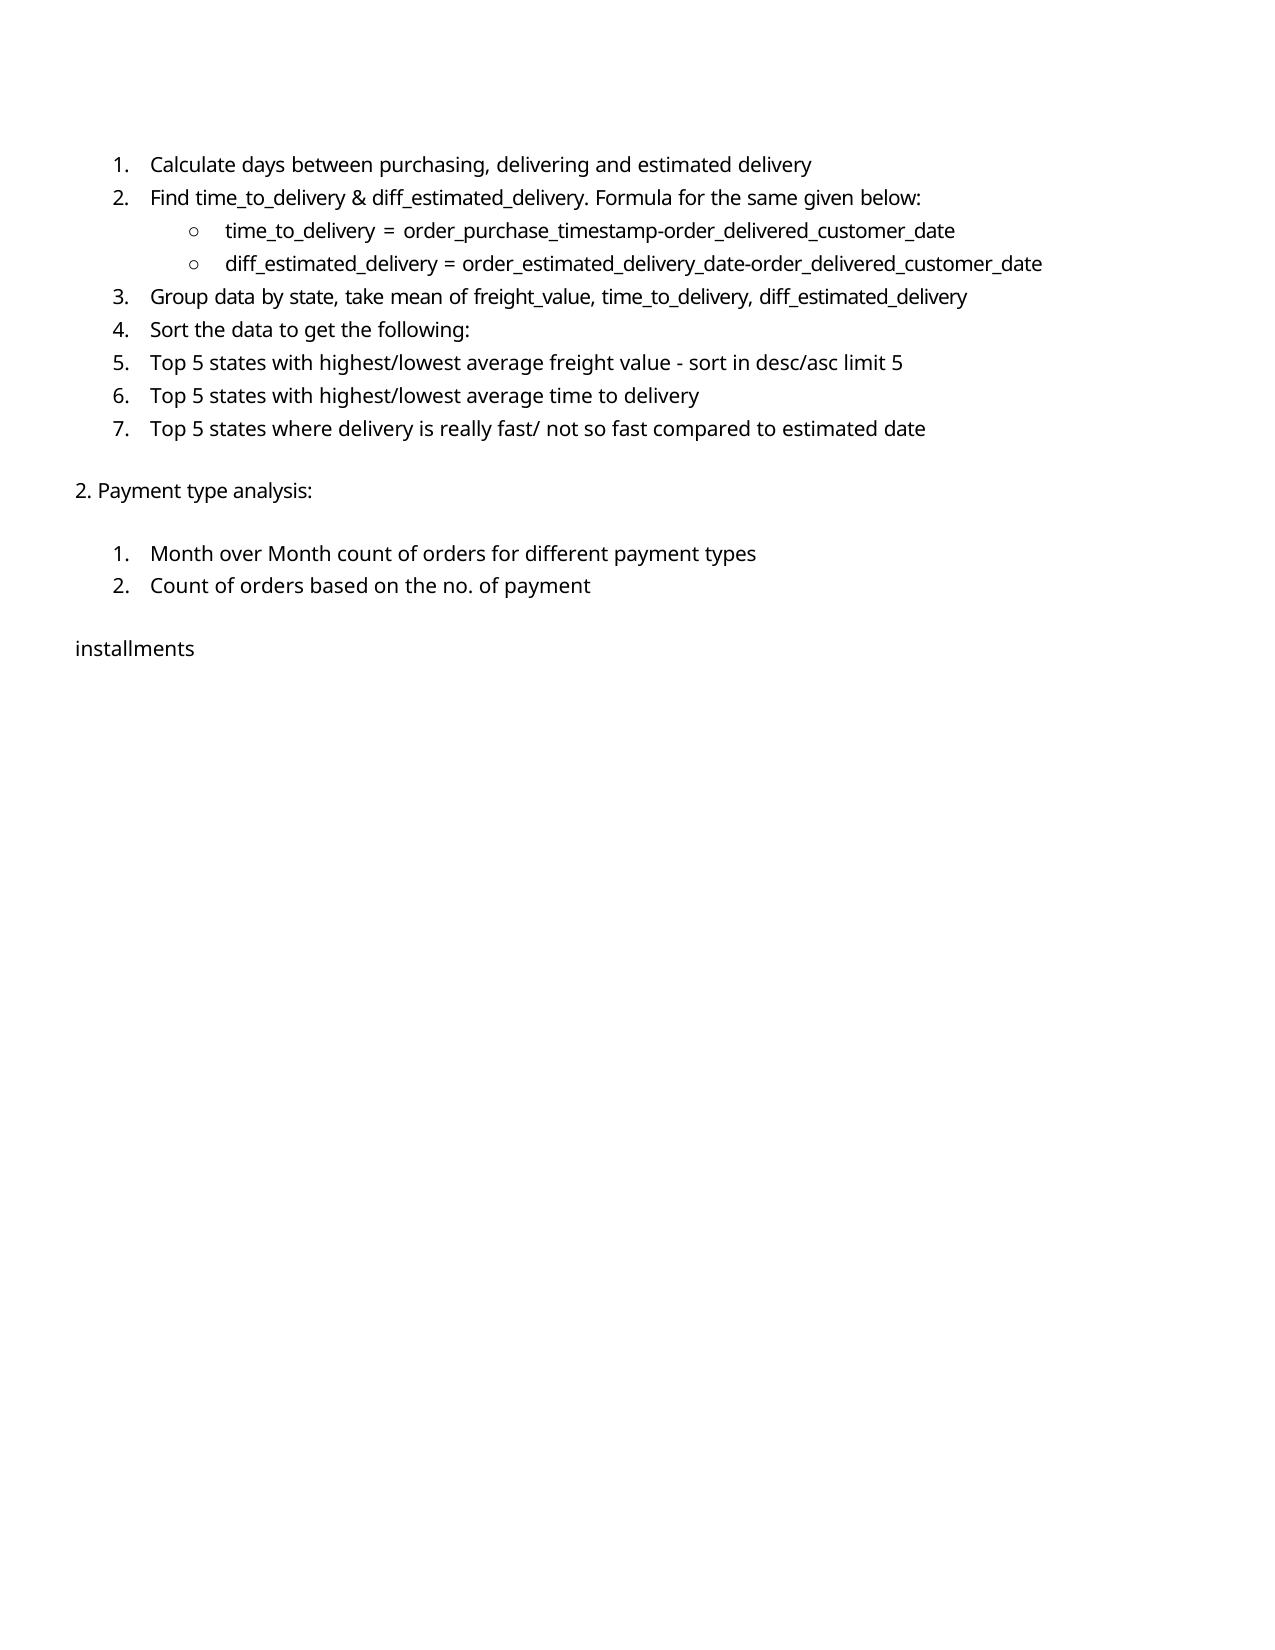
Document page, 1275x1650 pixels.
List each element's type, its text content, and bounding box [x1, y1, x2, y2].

list time_to_delivery = order_purchase_timestamp-order_delivered_customer_date [187, 216, 1233, 245]
list Top 5 states with highest/lowest average time to delivery [112, 381, 1233, 410]
list Calculate days between purchasing, delivering and estimated delivery [112, 150, 1233, 179]
list diff_estimated_delivery = order_estimated_delivery_date-order_delivered_customer_date [187, 249, 1233, 278]
list Count of orders based on the no. of payment installments [75, 572, 682, 663]
list Group data by state, take mean of freight_value, time_to_delivery, diff_estimated_delivery [112, 282, 1233, 311]
list Sort the data to get the following: [112, 315, 1233, 344]
list Month over Month count of orders for different payment types [112, 539, 1233, 567]
list Find time_to_delivery & diff_estimated_delivery. Formula for the same given below: [112, 183, 1233, 212]
list Top 5 states where delivery is really fast/ not so fast compared to estimated date [112, 414, 1233, 443]
list Top 5 states with highest/lowest average freight value - sort in desc/asc limit 5 [112, 348, 1233, 377]
list Payment type analysis: [75, 476, 1233, 505]
